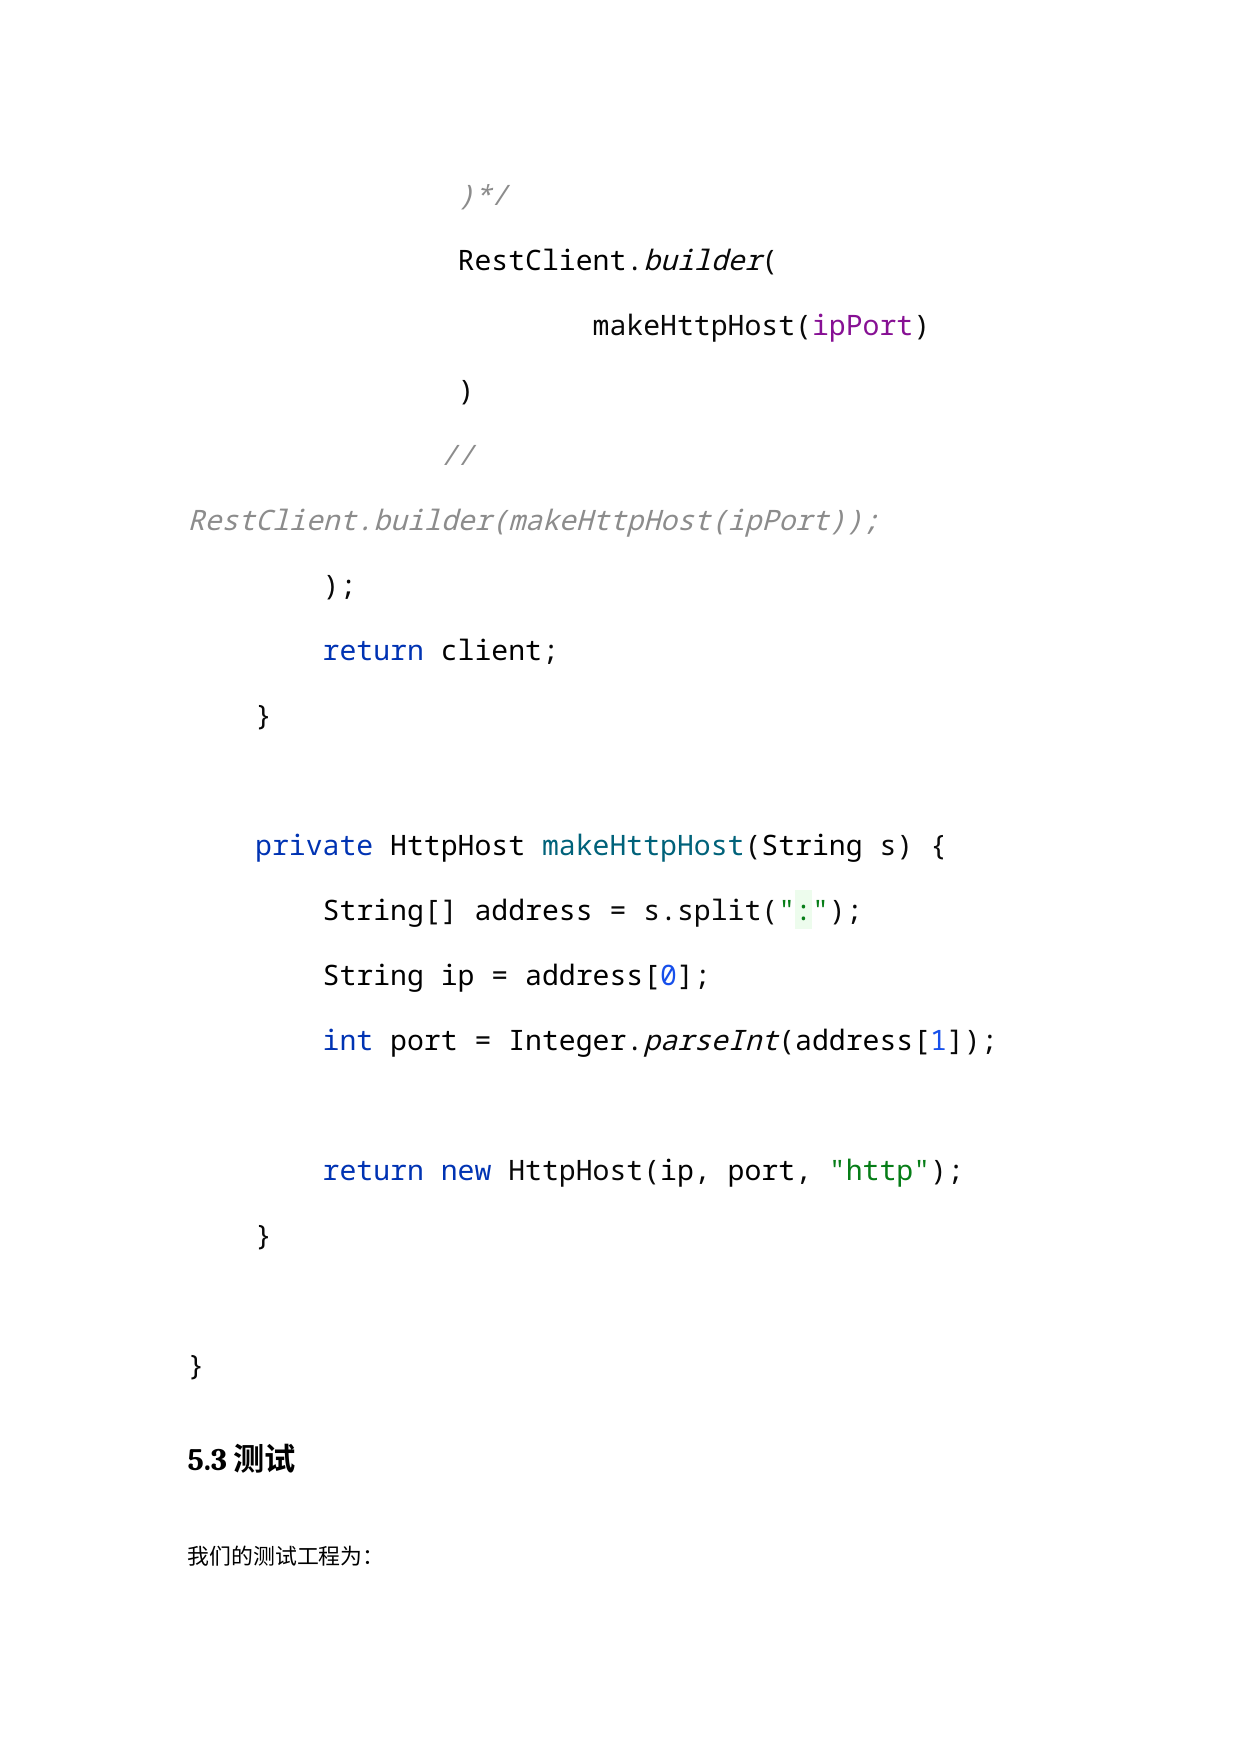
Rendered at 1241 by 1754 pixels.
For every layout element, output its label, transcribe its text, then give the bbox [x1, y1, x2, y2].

subtitle 5.3测试 [187, 1424, 1053, 1489]
text 我们的测试工程为： [187, 1539, 1053, 1571]
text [187, 162, 1053, 1397]
